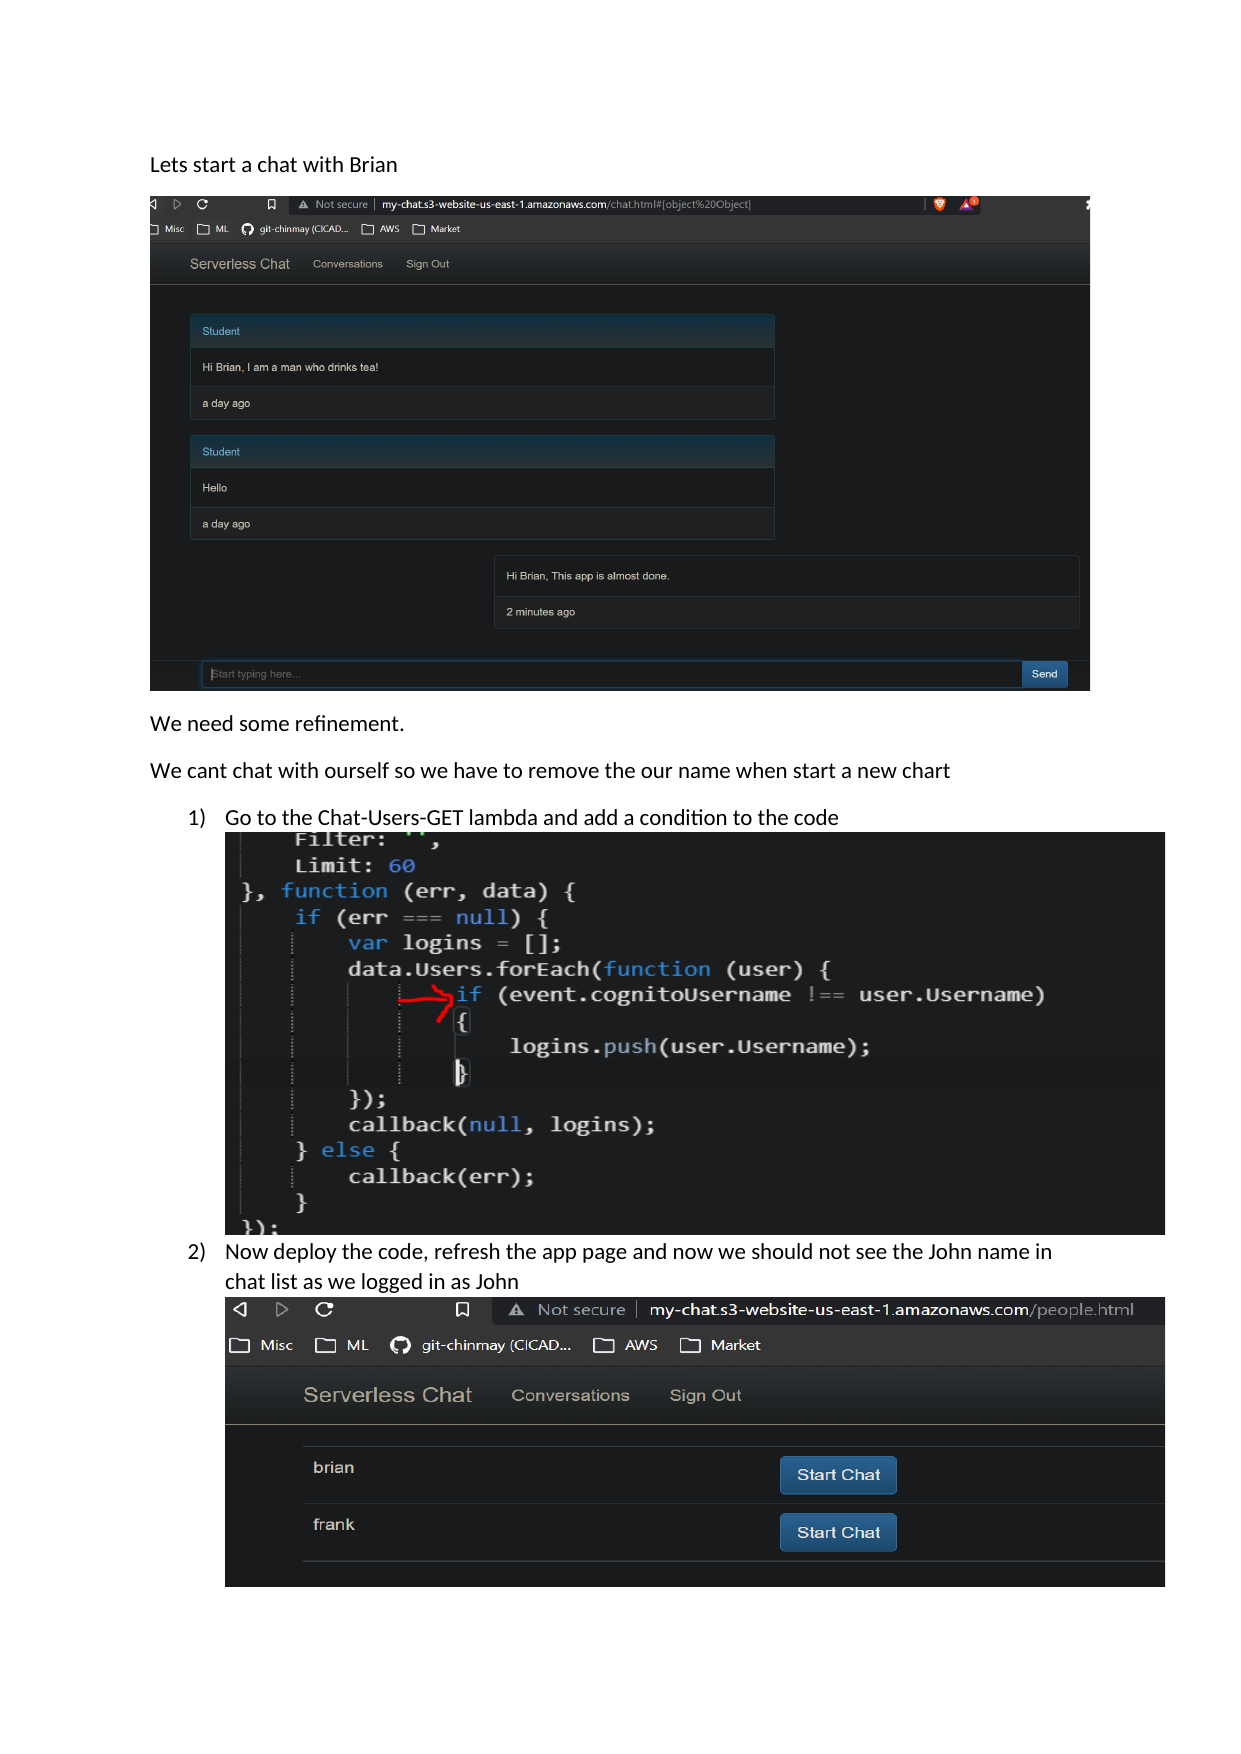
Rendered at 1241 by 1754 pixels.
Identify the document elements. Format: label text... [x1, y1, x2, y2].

picture [225, 832, 1166, 1235]
list Go to the Chat-Users-GET lambda and add a condition to the code [187, 803, 1090, 831]
list Now deploy the code, refresh the app page and now we should not see the John name in chat list as we logged in as John [187, 1237, 1090, 1295]
text We cant chat with ourself so we have to remove the our name when start a new chart [150, 756, 1090, 784]
picture [225, 1297, 1166, 1587]
picture [150, 196, 1091, 691]
text We need some refinement. [150, 709, 1090, 737]
text Lets start a chat with Brian [150, 150, 1090, 178]
